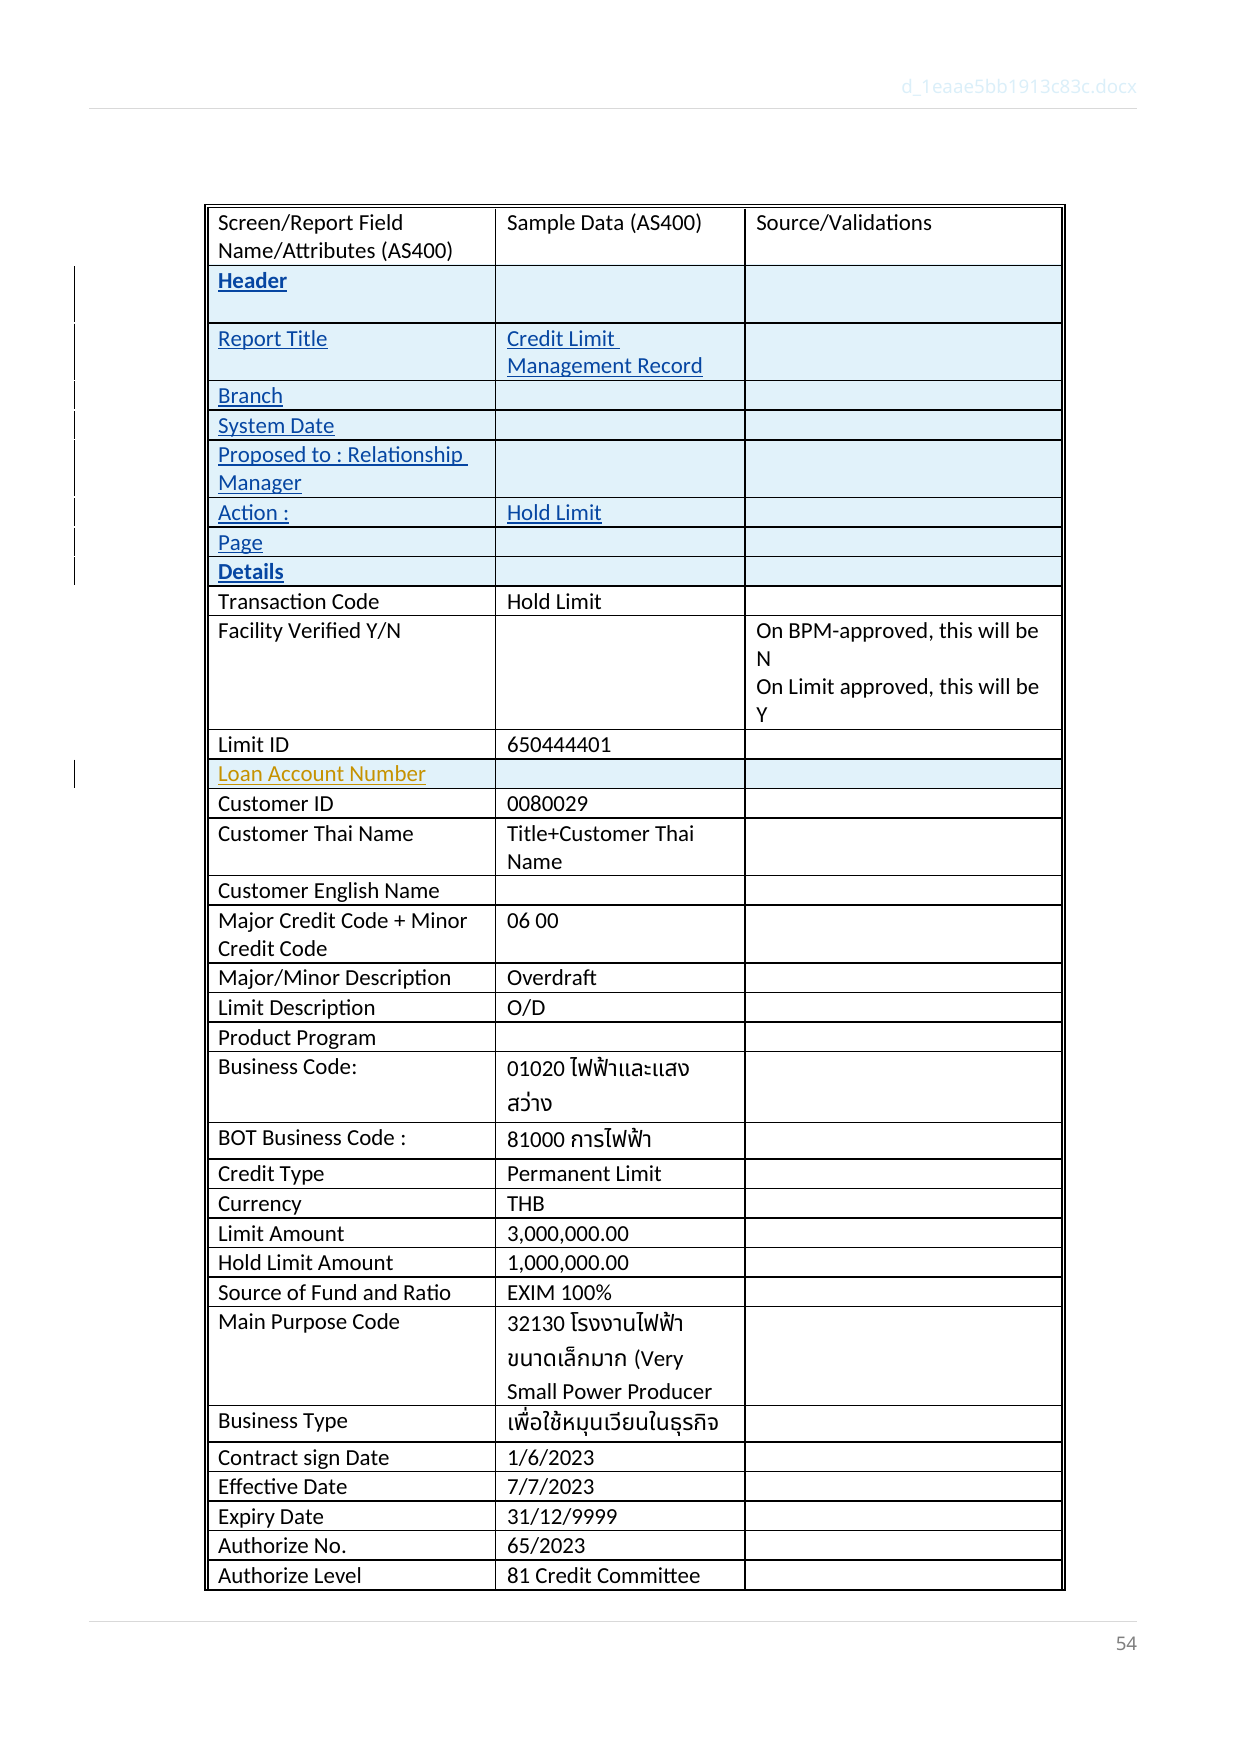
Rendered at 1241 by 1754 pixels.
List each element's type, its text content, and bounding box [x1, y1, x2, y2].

table_cell Product Program [209, 1023, 495, 1051]
table_cell [746, 1502, 1061, 1530]
table_cell On BPM-approved, this will be N On Limit approved, this will be Y [746, 616, 1061, 728]
table_cell [746, 993, 1061, 1021]
table_cell [746, 1443, 1061, 1471]
table_cell 65/2023 [496, 1531, 744, 1559]
table_cell Credit Type [209, 1160, 495, 1187]
table_cell [746, 906, 1061, 962]
table_cell Facility Verified Y/N [209, 616, 495, 728]
table_cell Business Type [209, 1406, 495, 1441]
table_cell Source of Fund and Ratio [209, 1278, 495, 1306]
table_cell Customer Thai Name [209, 819, 495, 875]
table_cell Currency [209, 1189, 495, 1217]
table_cell [746, 964, 1061, 992]
table_cell 1,000,000.00 [496, 1248, 744, 1276]
table_header Sample Data (AS400) [496, 208, 745, 264]
table_cell Limit Amount [209, 1219, 495, 1247]
table_cell Authorize Level [209, 1561, 495, 1589]
table_cell [746, 876, 1061, 904]
table_cell [746, 819, 1061, 875]
table_cell Transaction Code [209, 587, 495, 615]
table_cell Main Purpose Code [209, 1307, 495, 1405]
table_cell เพื่อใช้หมุนเวียนในธุรกิจ [496, 1406, 744, 1441]
table_cell 06 00 [496, 906, 744, 962]
table_cell 7/7/2023 [496, 1472, 744, 1500]
table_cell 1/6/2023 [496, 1443, 744, 1471]
table_cell [746, 1307, 1061, 1405]
table_cell [746, 1561, 1061, 1589]
table_cell [496, 1023, 744, 1051]
table_cell [746, 1189, 1061, 1217]
table_cell 81000 การไฟฟ้า [496, 1123, 744, 1158]
table_cell [746, 1052, 1061, 1122]
table_cell [496, 616, 744, 728]
table_cell [746, 789, 1061, 817]
table_cell 31/12/9999 [496, 1502, 744, 1530]
table_cell 650444401 [496, 730, 744, 758]
table_cell Customer ID [209, 789, 495, 817]
table_cell Major Credit Code + Minor Credit Code [209, 906, 495, 962]
table_cell 32130 โรงงานไฟฟ้าขนาดเล็กมาก (Very Small Power Producer [496, 1307, 744, 1405]
table_cell Authorize No. [209, 1531, 495, 1559]
table_cell Title+Customer Thai Name [496, 819, 744, 875]
table_cell Customer English Name [209, 876, 495, 904]
table_cell Contract sign Date [209, 1443, 495, 1471]
table_cell THB [496, 1189, 744, 1217]
table_cell O/D [496, 993, 744, 1021]
table_cell [746, 1219, 1061, 1247]
table_cell BOT Business Code : [209, 1123, 495, 1158]
table_cell Business Code: [209, 1052, 495, 1122]
table_cell [746, 1123, 1061, 1158]
table_cell Major/Minor Description [209, 964, 495, 992]
table_cell Limit Description [209, 993, 495, 1021]
table_cell 3,000,000.00 [496, 1219, 744, 1247]
table_cell 81 Credit Committee [496, 1561, 744, 1589]
table_cell 0080029 [496, 789, 744, 817]
table_cell [746, 1531, 1061, 1559]
table_cell Expiry Date [209, 1502, 495, 1530]
table_cell [746, 730, 1061, 758]
table_header Screen/Report Field Name/Attributes (AS400) [209, 208, 495, 264]
table_cell [746, 1278, 1061, 1306]
table_cell [746, 1160, 1061, 1187]
table_cell Hold Limit [496, 587, 744, 615]
table_cell Limit ID [209, 730, 495, 758]
table_cell Effective Date [209, 1472, 495, 1500]
table_cell [746, 1248, 1061, 1276]
table_cell 01020 ไฟฟ้าและแสงสว่าง [496, 1052, 744, 1122]
table_cell Overdraft [496, 964, 744, 992]
table_cell [496, 876, 744, 904]
table_cell EXIM 100% [496, 1278, 744, 1306]
table_cell [746, 587, 1061, 615]
table_cell Permanent Limit [496, 1160, 744, 1187]
table_cell [746, 1406, 1061, 1441]
table_header Source/Validations [746, 208, 1061, 264]
table_cell [746, 1023, 1061, 1051]
table_cell Hold Limit Amount [209, 1248, 495, 1276]
table_cell [746, 1472, 1061, 1500]
